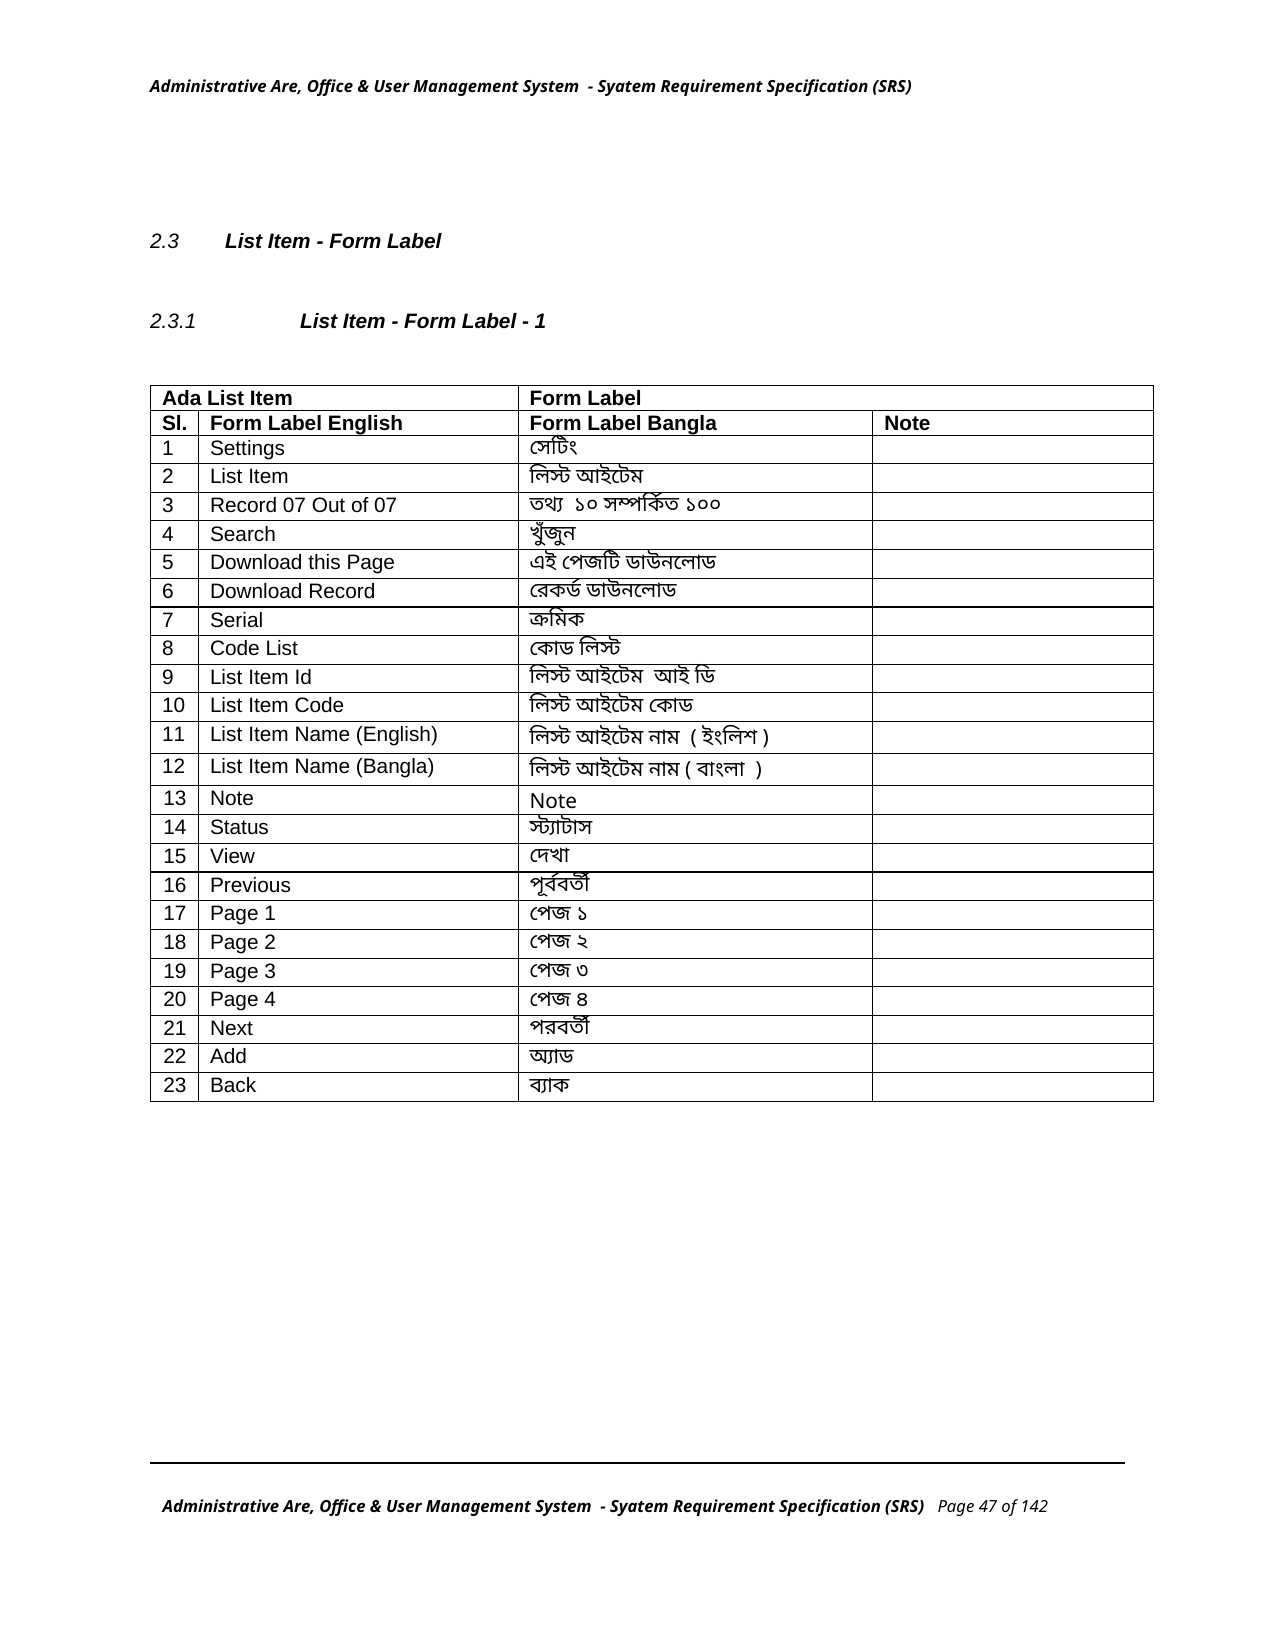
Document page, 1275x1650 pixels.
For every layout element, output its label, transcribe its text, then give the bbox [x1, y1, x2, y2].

table_cell Page 4 [199, 987, 518, 1015]
table_cell Next [199, 1016, 518, 1043]
table_cell Download this Page [199, 550, 518, 578]
table_cell তথ্য ১০ সম্পর্কিত ১০০ [519, 493, 872, 520]
table_cell অ্যাড [519, 1044, 872, 1072]
table_cell 10 [151, 693, 198, 721]
table_cell কোড লিস্ট [519, 636, 872, 664]
table_cell 16 [151, 873, 198, 900]
table_cell 23 [151, 1073, 198, 1101]
table_cell লিস্ট আইটেম [519, 464, 872, 492]
table_cell Code List [199, 636, 518, 664]
table_cell ব্যাক [519, 1073, 872, 1101]
table_cell 5 [151, 550, 198, 578]
table_cell লিস্ট আইটেম কোড [519, 693, 872, 721]
table_cell 13 [151, 786, 198, 814]
table_cell 19 [151, 959, 198, 986]
subtitle List Item - Form Label - 1 [150, 309, 1125, 333]
table_cell [873, 693, 1153, 721]
table_cell Previous [199, 873, 518, 900]
table_cell [873, 815, 1153, 843]
table_cell Note [199, 786, 518, 814]
table_cell [873, 636, 1153, 664]
table_cell Record 07 Out of 07 [199, 493, 518, 520]
table_cell Note [873, 411, 1153, 434]
table_cell 6 [151, 579, 198, 606]
table_cell 14 [151, 815, 198, 843]
table_cell [873, 722, 1153, 753]
table_cell [873, 930, 1153, 957]
table_cell ক্রমিক [519, 608, 872, 635]
table_header Form Label [519, 386, 1153, 409]
table_cell পেজ ৪ [519, 987, 872, 1015]
table_cell Back [199, 1073, 518, 1101]
table_cell Add [199, 1044, 518, 1072]
table_cell List Item Code [199, 693, 518, 721]
table_cell List Item Name (English) [199, 722, 518, 753]
table_cell Page 1 [199, 901, 518, 929]
table_cell স্ট্যাটাস [519, 815, 872, 843]
table_cell Settings [199, 436, 518, 463]
table_cell পূর্ববর্তী [519, 873, 872, 900]
table_cell Status [199, 815, 518, 843]
table_cell Page 2 [199, 930, 518, 957]
table_cell Page 3 [199, 959, 518, 986]
table_cell [873, 754, 1153, 785]
table_cell [873, 521, 1153, 549]
table_cell List Item Name (Bangla) [199, 754, 518, 785]
table_cell [873, 1044, 1153, 1072]
table_cell [873, 987, 1153, 1015]
table_cell [873, 1073, 1153, 1101]
table_cell [873, 464, 1153, 492]
table_cell [873, 550, 1153, 578]
table_cell [873, 844, 1153, 871]
table_cell Serial [199, 608, 518, 635]
table_cell পেজ ২ [519, 930, 872, 957]
table_cell Form Label English [199, 411, 518, 434]
table_cell রেকর্ড ডাউনলোড [519, 579, 872, 606]
table_cell 22 [151, 1044, 198, 1072]
table_cell [873, 436, 1153, 463]
table_cell [873, 665, 1153, 692]
table_cell 12 [151, 754, 198, 785]
table_cell Form Label Bangla [519, 411, 872, 434]
table_cell লিস্ট আইটেম নাম ( বাংলা ) [519, 754, 872, 785]
table_cell 15 [151, 844, 198, 871]
table_cell 1 [151, 436, 198, 463]
table_cell 7 [151, 608, 198, 635]
table_cell 3 [151, 493, 198, 520]
table_cell 4 [151, 521, 198, 549]
table_cell [873, 579, 1153, 606]
table_cell [873, 786, 1153, 814]
table_cell খুঁজুন [519, 521, 872, 549]
table_cell সেটিং [519, 436, 872, 463]
table_cell Sl. [151, 411, 198, 434]
table_cell লিস্ট আইটেম আই ডি [519, 665, 872, 692]
table_cell দেখা [519, 844, 872, 871]
table_cell Note [519, 786, 872, 814]
table_cell 21 [151, 1016, 198, 1043]
subtitle List Item - Form Label [150, 229, 1125, 253]
table_cell এই পেজটি ডাউনলোড [519, 550, 872, 578]
table_cell পেজ ৩ [519, 959, 872, 986]
table_cell [873, 493, 1153, 520]
table_cell লিস্ট আইটেম নাম ( ইংলিশ ) [519, 722, 872, 753]
table_cell 8 [151, 636, 198, 664]
table_cell 18 [151, 930, 198, 957]
table_cell 11 [151, 722, 198, 753]
table_cell Search [199, 521, 518, 549]
table_cell Download Record [199, 579, 518, 606]
table_cell [873, 608, 1153, 635]
table_cell 9 [151, 665, 198, 692]
table_cell List Item [199, 464, 518, 492]
table_cell [873, 873, 1153, 900]
table_cell View [199, 844, 518, 871]
table_cell পরবর্তী [519, 1016, 872, 1043]
table_cell পেজ ১ [519, 901, 872, 929]
table_cell 20 [151, 987, 198, 1015]
table_cell [873, 1016, 1153, 1043]
table_cell [873, 959, 1153, 986]
table_cell [873, 901, 1153, 929]
table_cell 2 [151, 464, 198, 492]
table_header Ada List Item [151, 386, 518, 409]
table_cell 17 [151, 901, 198, 929]
table_cell List Item Id [199, 665, 518, 692]
